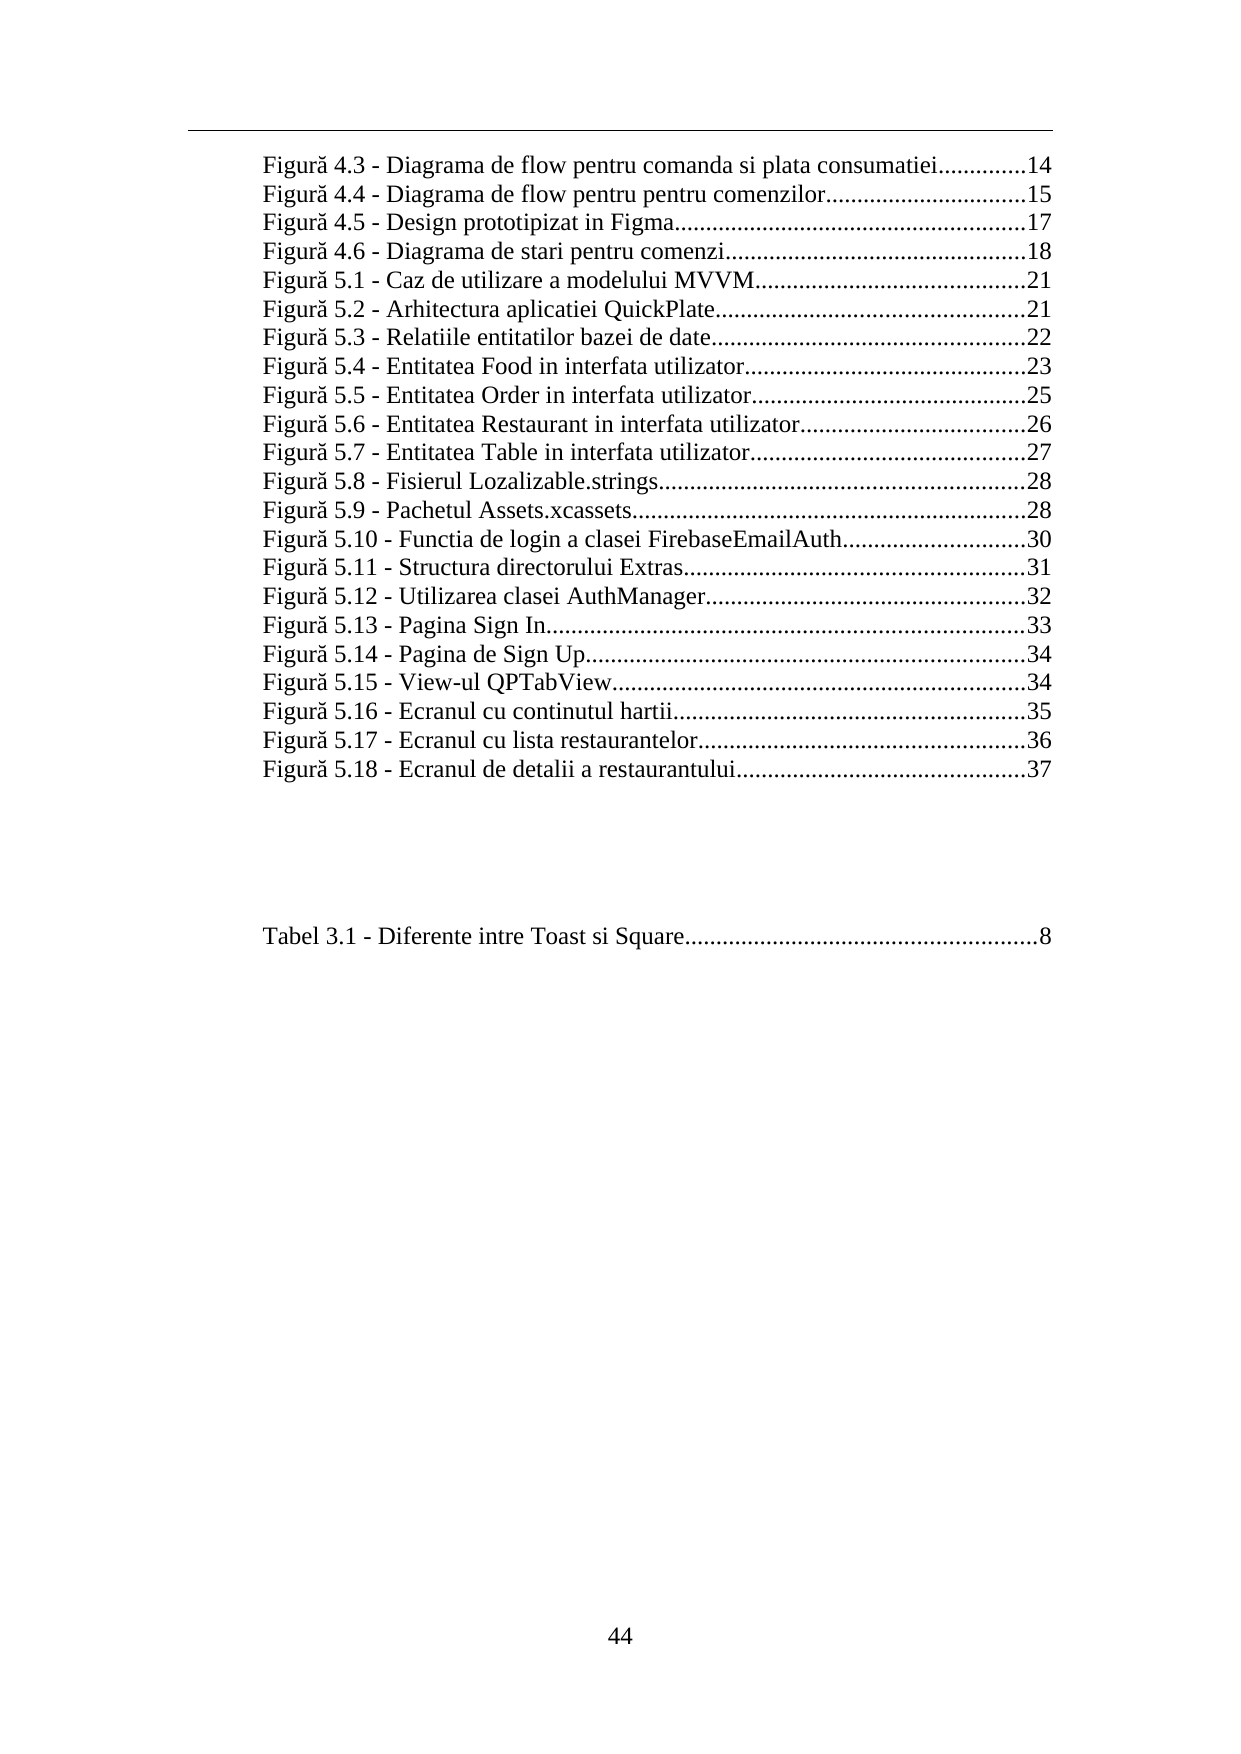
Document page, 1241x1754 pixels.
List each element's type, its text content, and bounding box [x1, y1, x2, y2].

text Figură 5.18 - Ecranul de detalii a restaurantului 37 [187, 754, 1053, 782]
text Figură 4.3 - Diagrama de flow pentru comanda si plata consumatiei 14 [187, 150, 1053, 179]
text Figură 5.1 - Caz de utilizare a modelului MVVM 21 [187, 265, 1053, 294]
text Figură 4.4 - Diagrama de flow pentru pentru comenzilor 15 [187, 179, 1053, 207]
text Figură 4.5 - Design prototipizat in Figma 17 [187, 207, 1053, 236]
text Figură 5.15 - View-ul QPTabView 34 [187, 667, 1053, 696]
text Figură 5.3 - Relatiile entitatilor bazei de date 22 [187, 322, 1053, 351]
text Figură 5.6 - Entitatea Restaurant in interfata utilizator 26 [187, 409, 1053, 437]
text Figură 5.12 - Utilizarea clasei AuthManager 32 [187, 581, 1053, 610]
text Tabel 3.1 - Diferente intre Toast si Square 8 [187, 921, 1053, 949]
text Figură 5.11 - Structura directorului Extras 31 [187, 552, 1053, 581]
text Figură 5.14 - Pagina de Sign Up 34 [187, 639, 1053, 667]
text Figură 5.8 - Fisierul Lozalizable.strings 28 [187, 466, 1053, 495]
text Figură 4.6 - Diagrama de stari pentru comenzi 18 [187, 236, 1053, 265]
text Figură 5.10 - Functia de login a clasei FirebaseEmailAuth 30 [187, 524, 1053, 552]
text Figură 5.13 - Pagina Sign In 33 [187, 610, 1053, 639]
text Figură 5.16 - Ecranul cu continutul hartii 35 [187, 696, 1053, 725]
text Figură 5.2 - Arhitectura aplicatiei QuickPlate 21 [187, 294, 1053, 322]
text Figură 5.5 - Entitatea Order in interfata utilizator 25 [187, 380, 1053, 409]
text Figură 5.7 - Entitatea Table in interfata utilizator 27 [187, 437, 1053, 466]
text Figură 5.9 - Pachetul Assets.xcassets 28 [187, 495, 1053, 524]
text Figură 5.17 - Ecranul cu lista restaurantelor 36 [187, 725, 1053, 754]
text Figură 5.4 - Entitatea Food in interfata utilizator 23 [187, 351, 1053, 380]
